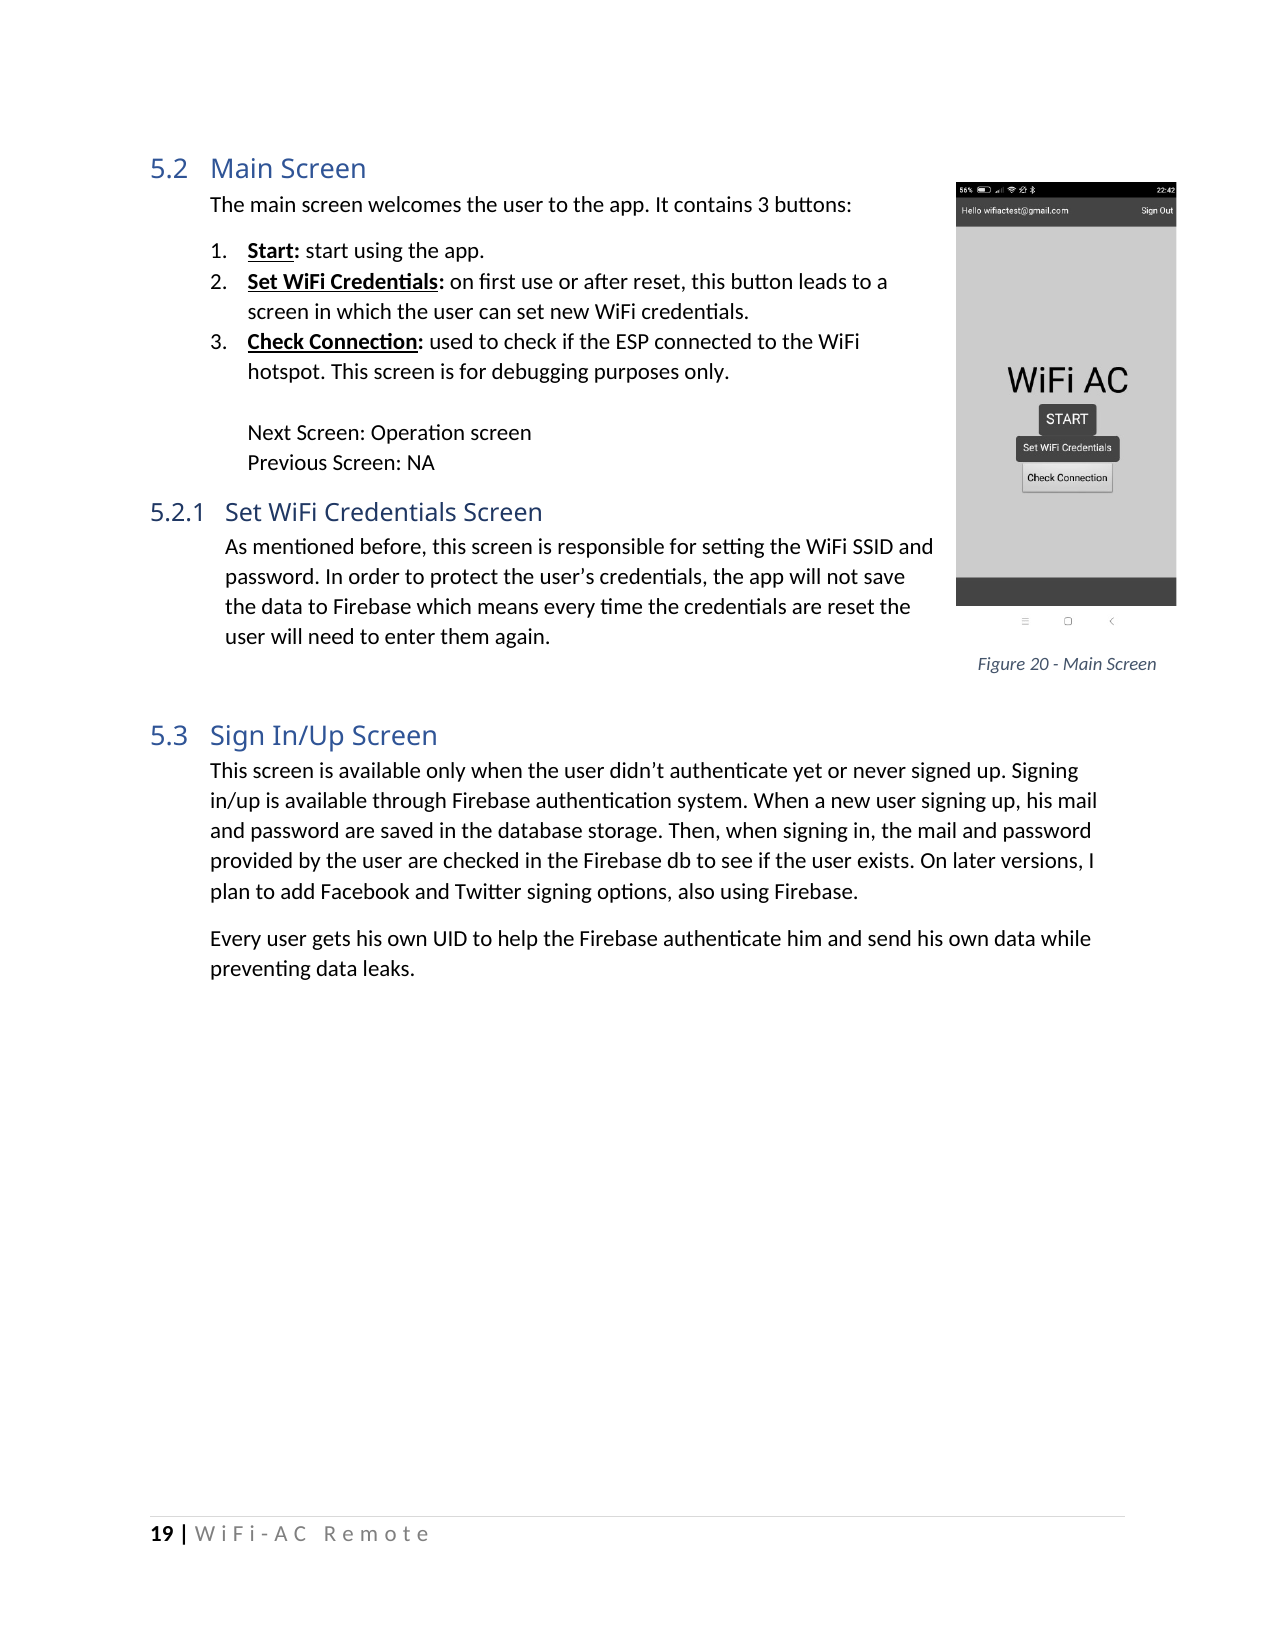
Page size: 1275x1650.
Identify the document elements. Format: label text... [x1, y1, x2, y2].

text Every user gets his own UID to help the Firebase authenticate him and send his own data while preventing data leaks. [210, 924, 1125, 982]
subtitle Sign In/Up Screen [150, 716, 1125, 753]
list Set WiFi Credentials: on first use or after reset, this button leads to a screen in which the user can set new WiFi credentials. [210, 267, 954, 325]
text As mentioned before, this screen is responsible for setting the WiFi SSID and password. In order to protect the user’s credentials, the app will not save the data to Firebase which means every time the credentials are reset the user will need to enter them again. [225, 532, 1125, 650]
list Start: start using the app. [210, 237, 954, 265]
picture [954, 182, 1177, 633]
subtitle Main Screen [150, 150, 1125, 187]
subtitle Set WiFi Credentials Screen [150, 495, 954, 529]
text The main screen welcomes the user to the app. It contains 3 buttons: [210, 190, 954, 218]
list Next Screen: Operation screen [247, 418, 954, 446]
text This screen is available only when the user didn’t authenticate yet or never signed up. Signing in/up is available through Firebase authentication system. When a new user signing up, his mail and password are saved in the database storage. Then, when signing in, the mail and password provided by the user are checked in the Firebase db to see if the user exists. On later versions, I plan to add Facebook and Twitter signing options, also using Firebase. [210, 756, 1125, 905]
list Check Connection: used to check if the ESP connected to the WiFi hotspot. This screen is for debugging purposes only. [210, 327, 954, 386]
list Previous Screen: NA [247, 448, 954, 476]
